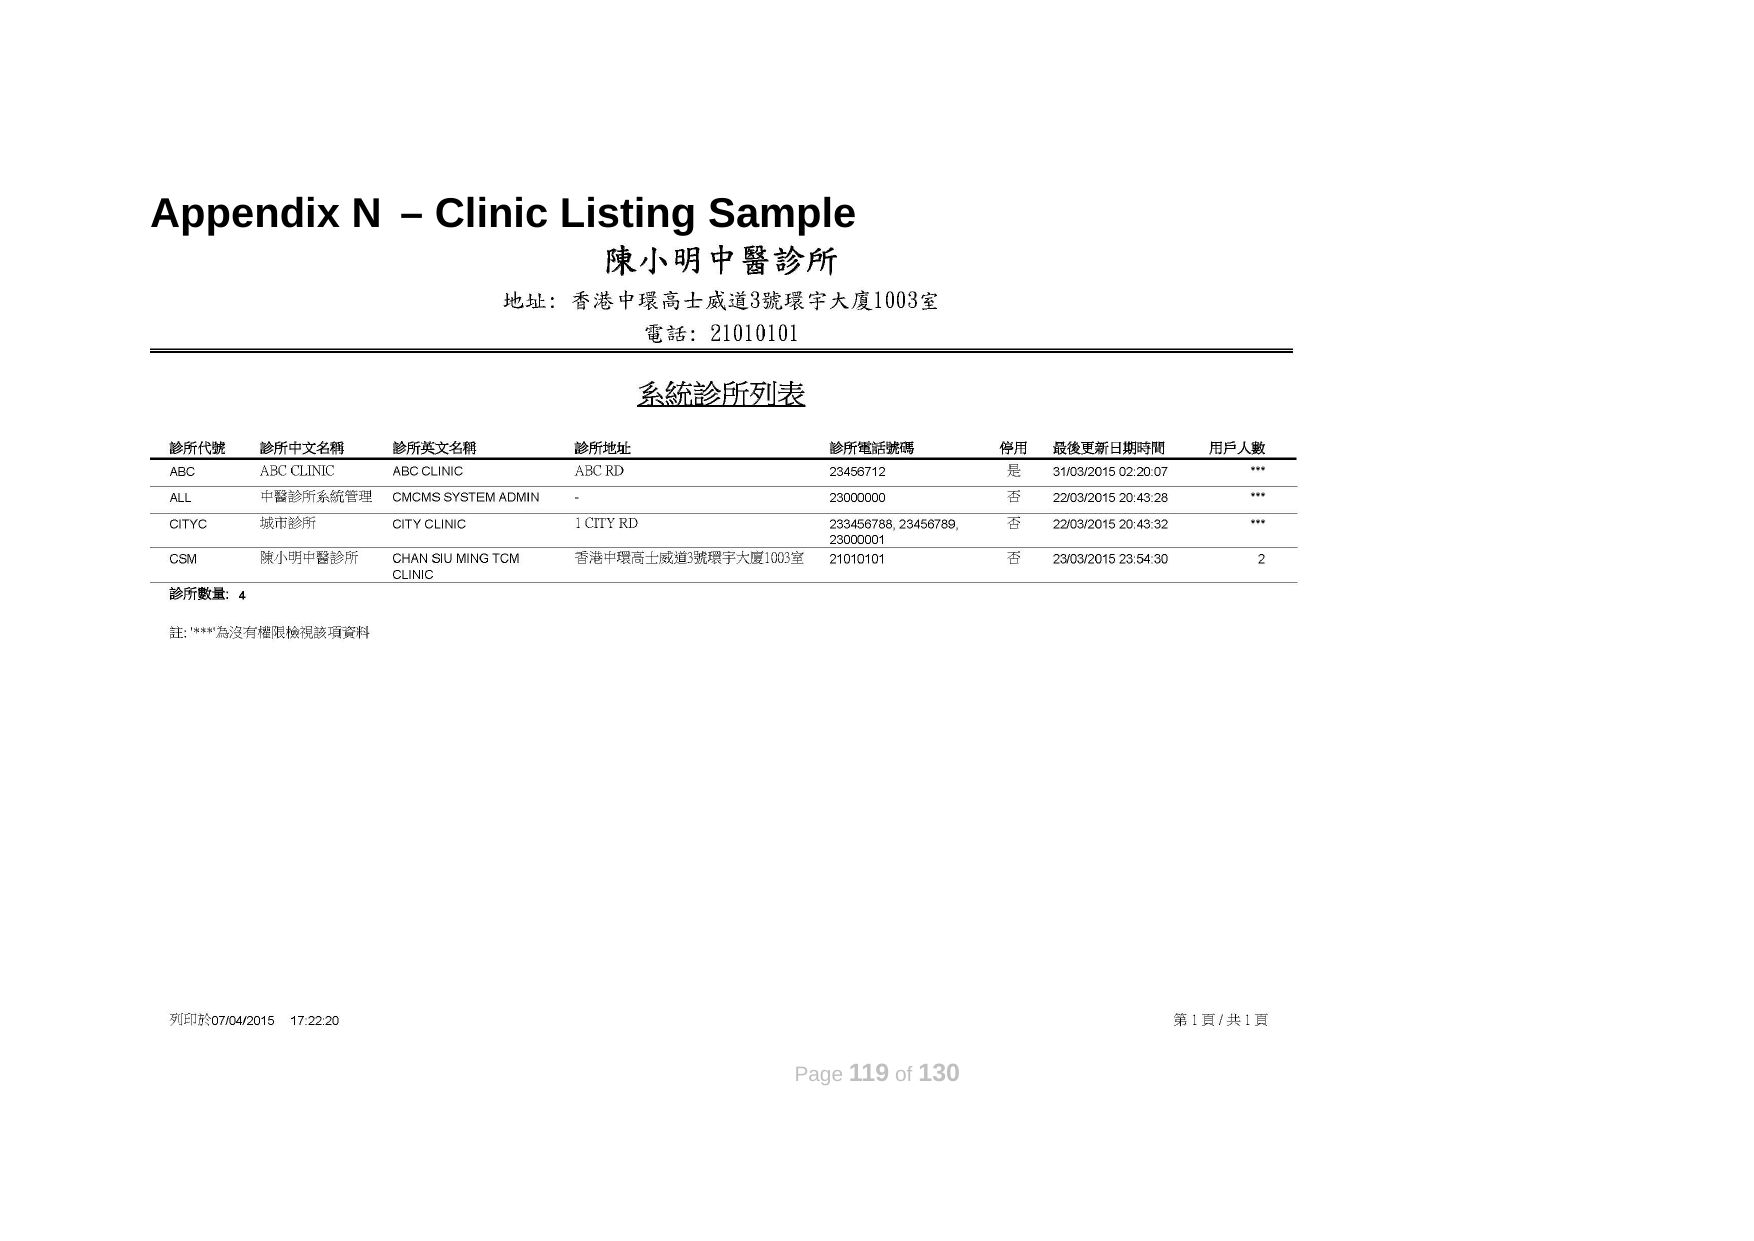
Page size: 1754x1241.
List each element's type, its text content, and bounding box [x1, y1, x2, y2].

subtitle – Clinic Listing Sample [150, 189, 1604, 237]
picture [150, 237, 1332, 1053]
